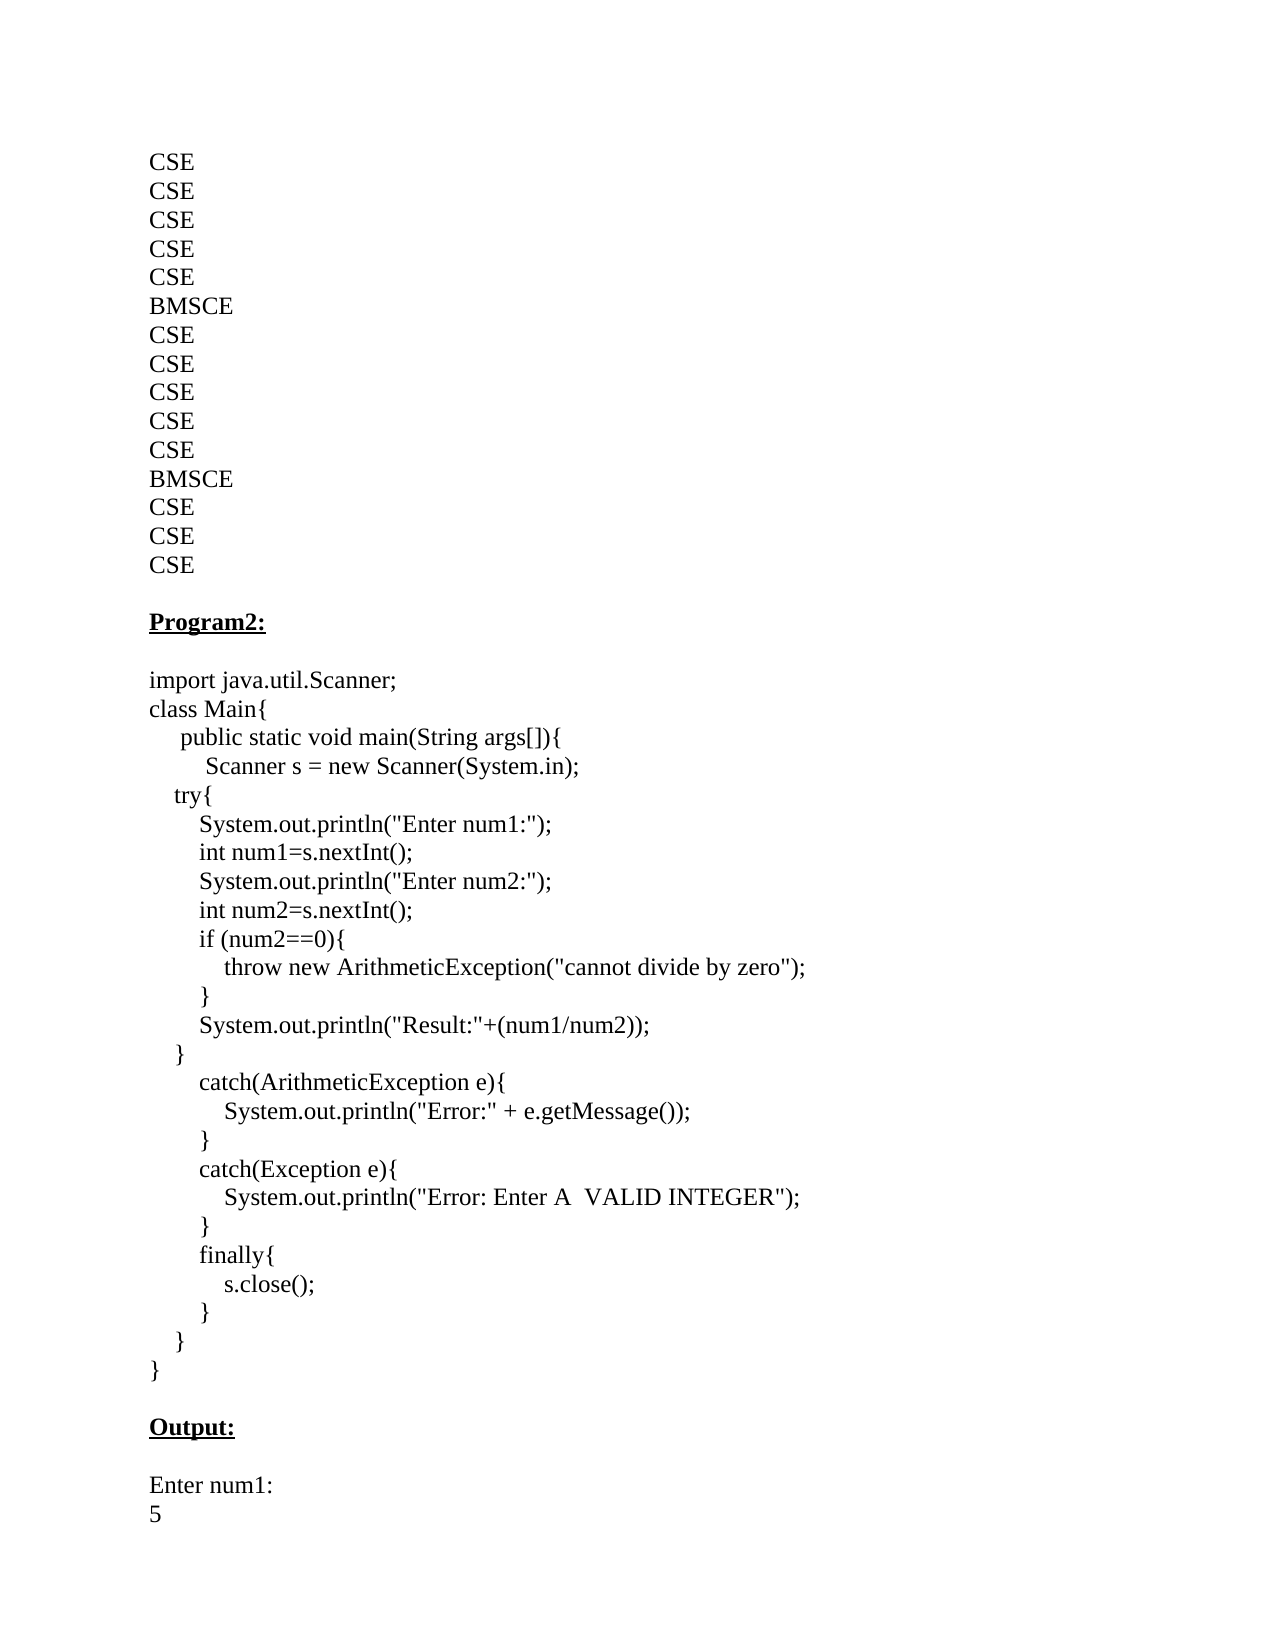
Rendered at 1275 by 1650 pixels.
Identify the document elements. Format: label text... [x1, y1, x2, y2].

text CSE [149, 377, 1169, 406]
text BMSCE [149, 291, 1169, 320]
text s.close(); [149, 1269, 1169, 1297]
text class Main{ [149, 694, 1169, 722]
text System.out.println("Enter num2:"); [149, 866, 1169, 895]
text Scanner s = new Scanner(System.in); [149, 751, 1169, 780]
text CSE [149, 521, 1169, 550]
text finally{ [149, 1240, 1169, 1269]
text CSE [149, 205, 1169, 234]
text Output: [149, 1412, 1169, 1441]
text 5 [149, 1499, 1169, 1527]
text CSE [149, 550, 1169, 579]
text } [149, 1039, 1169, 1067]
text if (num2==0){ [149, 924, 1169, 952]
text catch(Exception e){ [149, 1154, 1169, 1182]
text CSE [149, 262, 1169, 291]
text Program2: [149, 607, 1169, 636]
text } [149, 1355, 1169, 1384]
text } [149, 1326, 1169, 1355]
text System.out.println("Result:"+(num1/num2)); [149, 1010, 1169, 1039]
text System.out.println("Error:" + e.getMessage()); [149, 1096, 1169, 1125]
text try{ [149, 780, 1169, 809]
text CSE [149, 349, 1169, 377]
text CSE [149, 176, 1169, 205]
text int num2=s.nextInt(); [149, 895, 1169, 924]
text BMSCE [149, 464, 1169, 492]
text throw new ArithmeticException("cannot divide by zero"); [149, 952, 1169, 981]
text System.out.println("Enter num1:"); [149, 809, 1169, 837]
text } [149, 1125, 1169, 1154]
text Enter num1: [149, 1470, 1169, 1499]
text CSE [149, 406, 1169, 435]
text } [149, 981, 1169, 1010]
text public static void main(String args[]){ [149, 722, 1169, 751]
text CSE [149, 147, 1169, 176]
text catch(ArithmeticException e){ [149, 1067, 1169, 1096]
text } [149, 1297, 1169, 1326]
text } [149, 1211, 1169, 1240]
text CSE [149, 234, 1169, 262]
text int num1=s.nextInt(); [149, 837, 1169, 866]
text import java.util.Scanner; [149, 665, 1169, 694]
text CSE [149, 492, 1169, 521]
text CSE [149, 435, 1169, 464]
text System.out.println("Error: Enter A VALID INTEGER"); [149, 1182, 1169, 1211]
text CSE [149, 320, 1169, 349]
